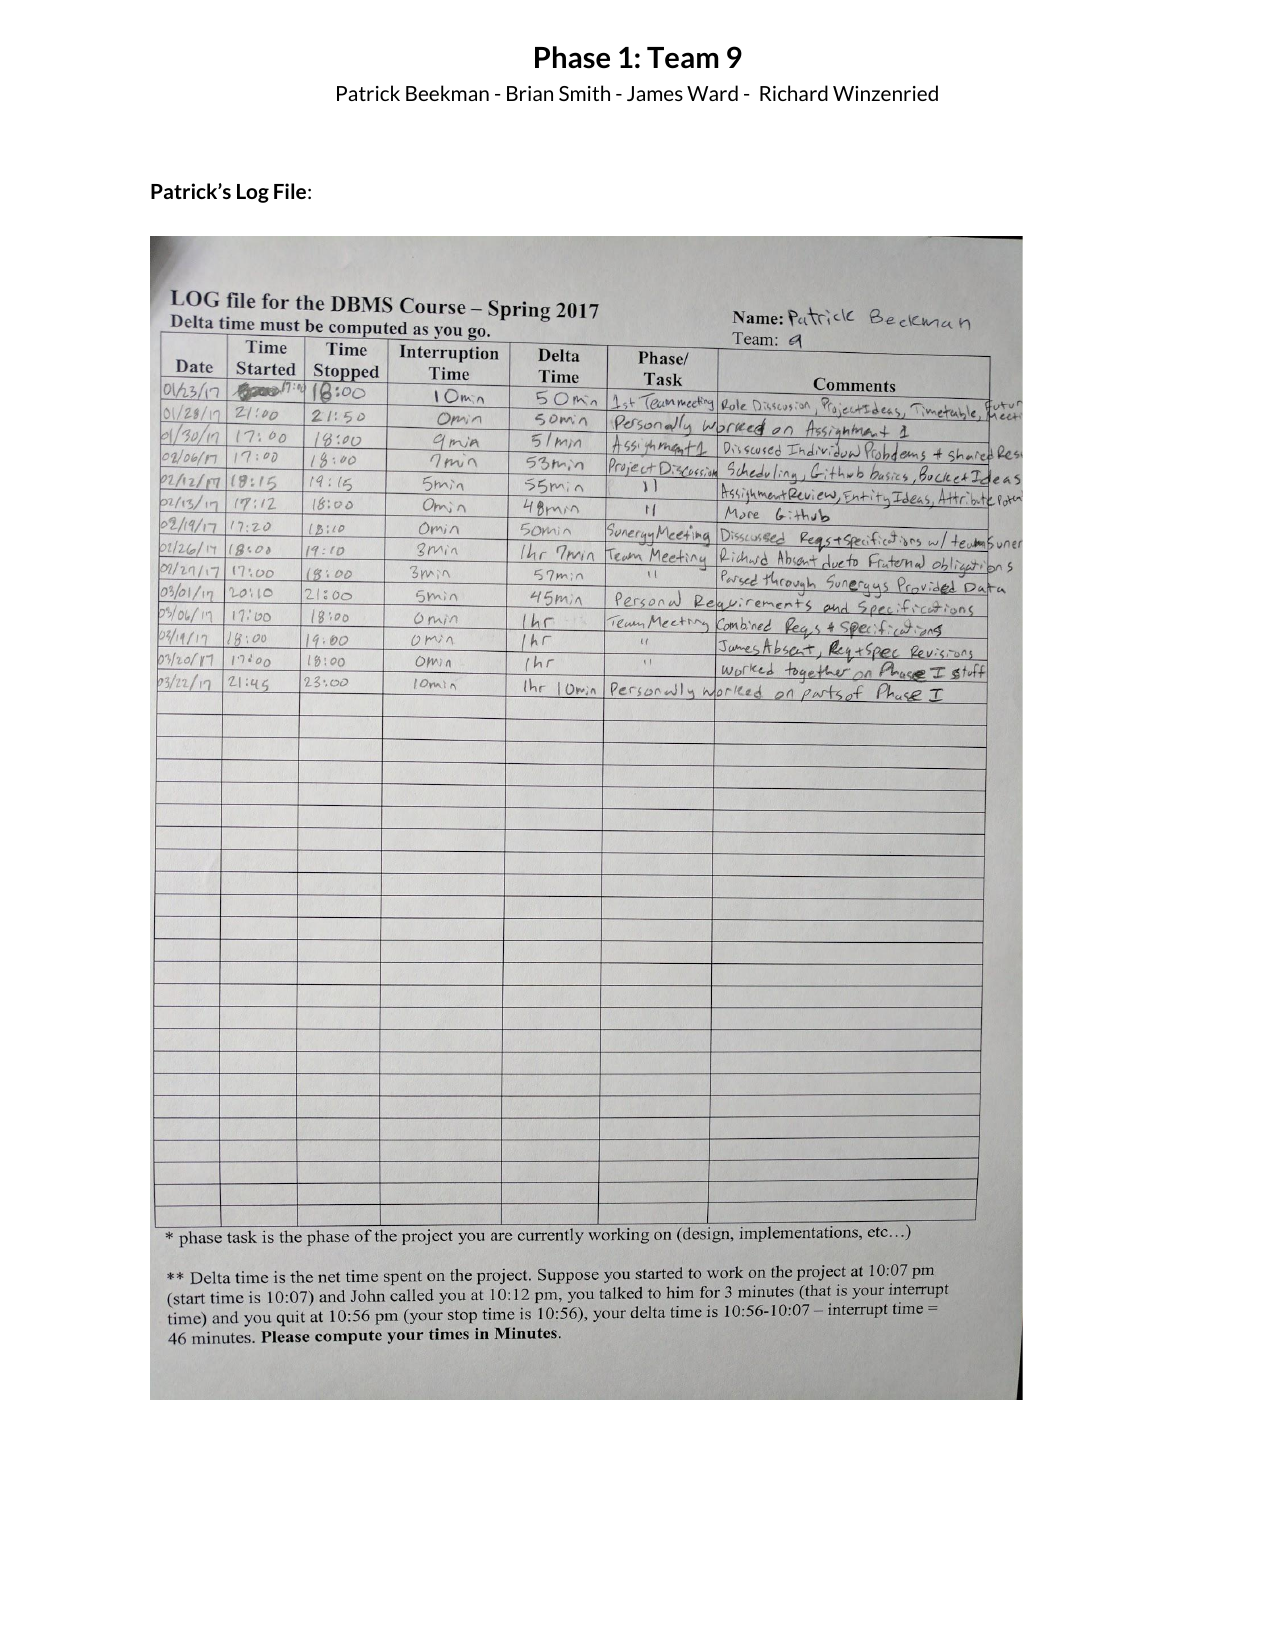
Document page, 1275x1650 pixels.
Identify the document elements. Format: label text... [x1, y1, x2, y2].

picture [150, 236, 1023, 1400]
text Patrick’s Log File: [150, 179, 1125, 204]
